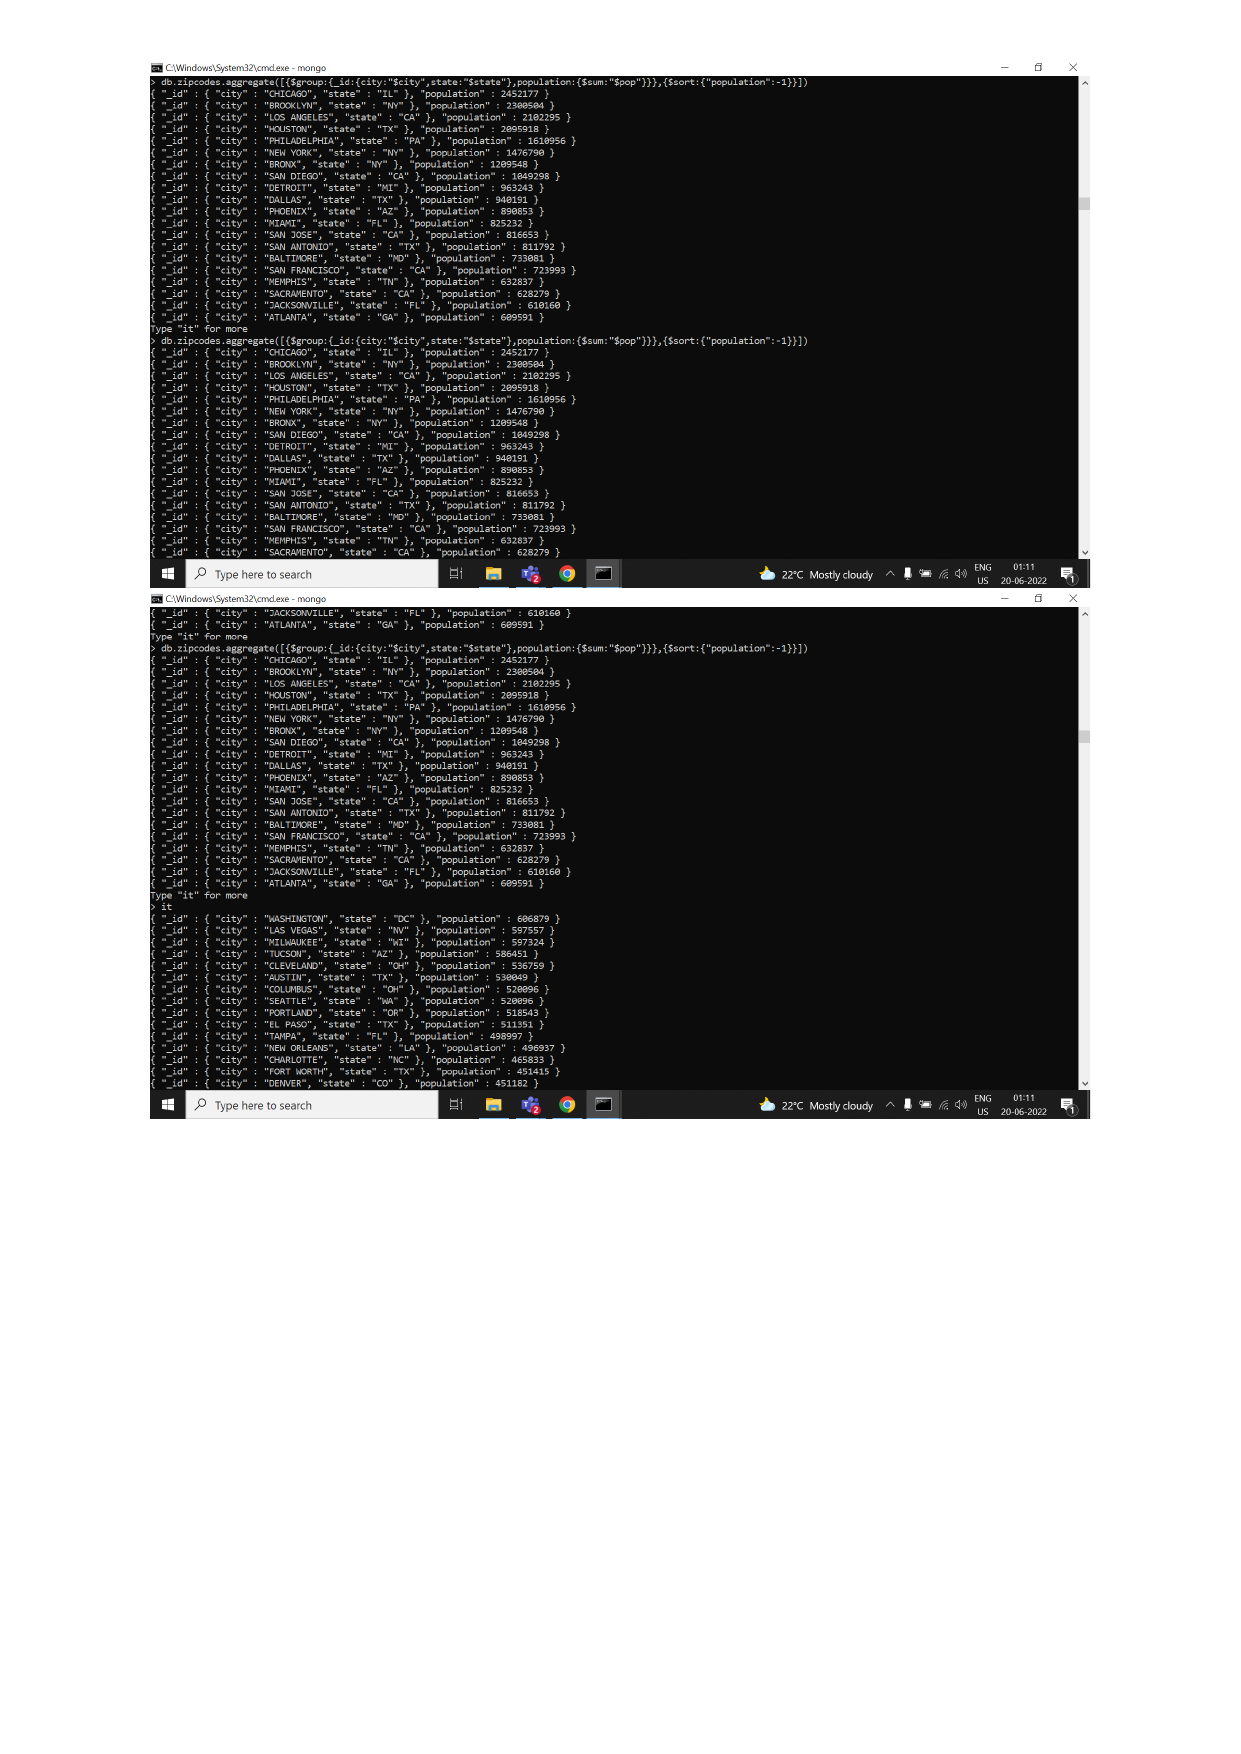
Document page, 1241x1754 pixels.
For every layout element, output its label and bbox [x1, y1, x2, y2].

picture [150, 590, 1091, 1119]
picture [150, 59, 1091, 588]
